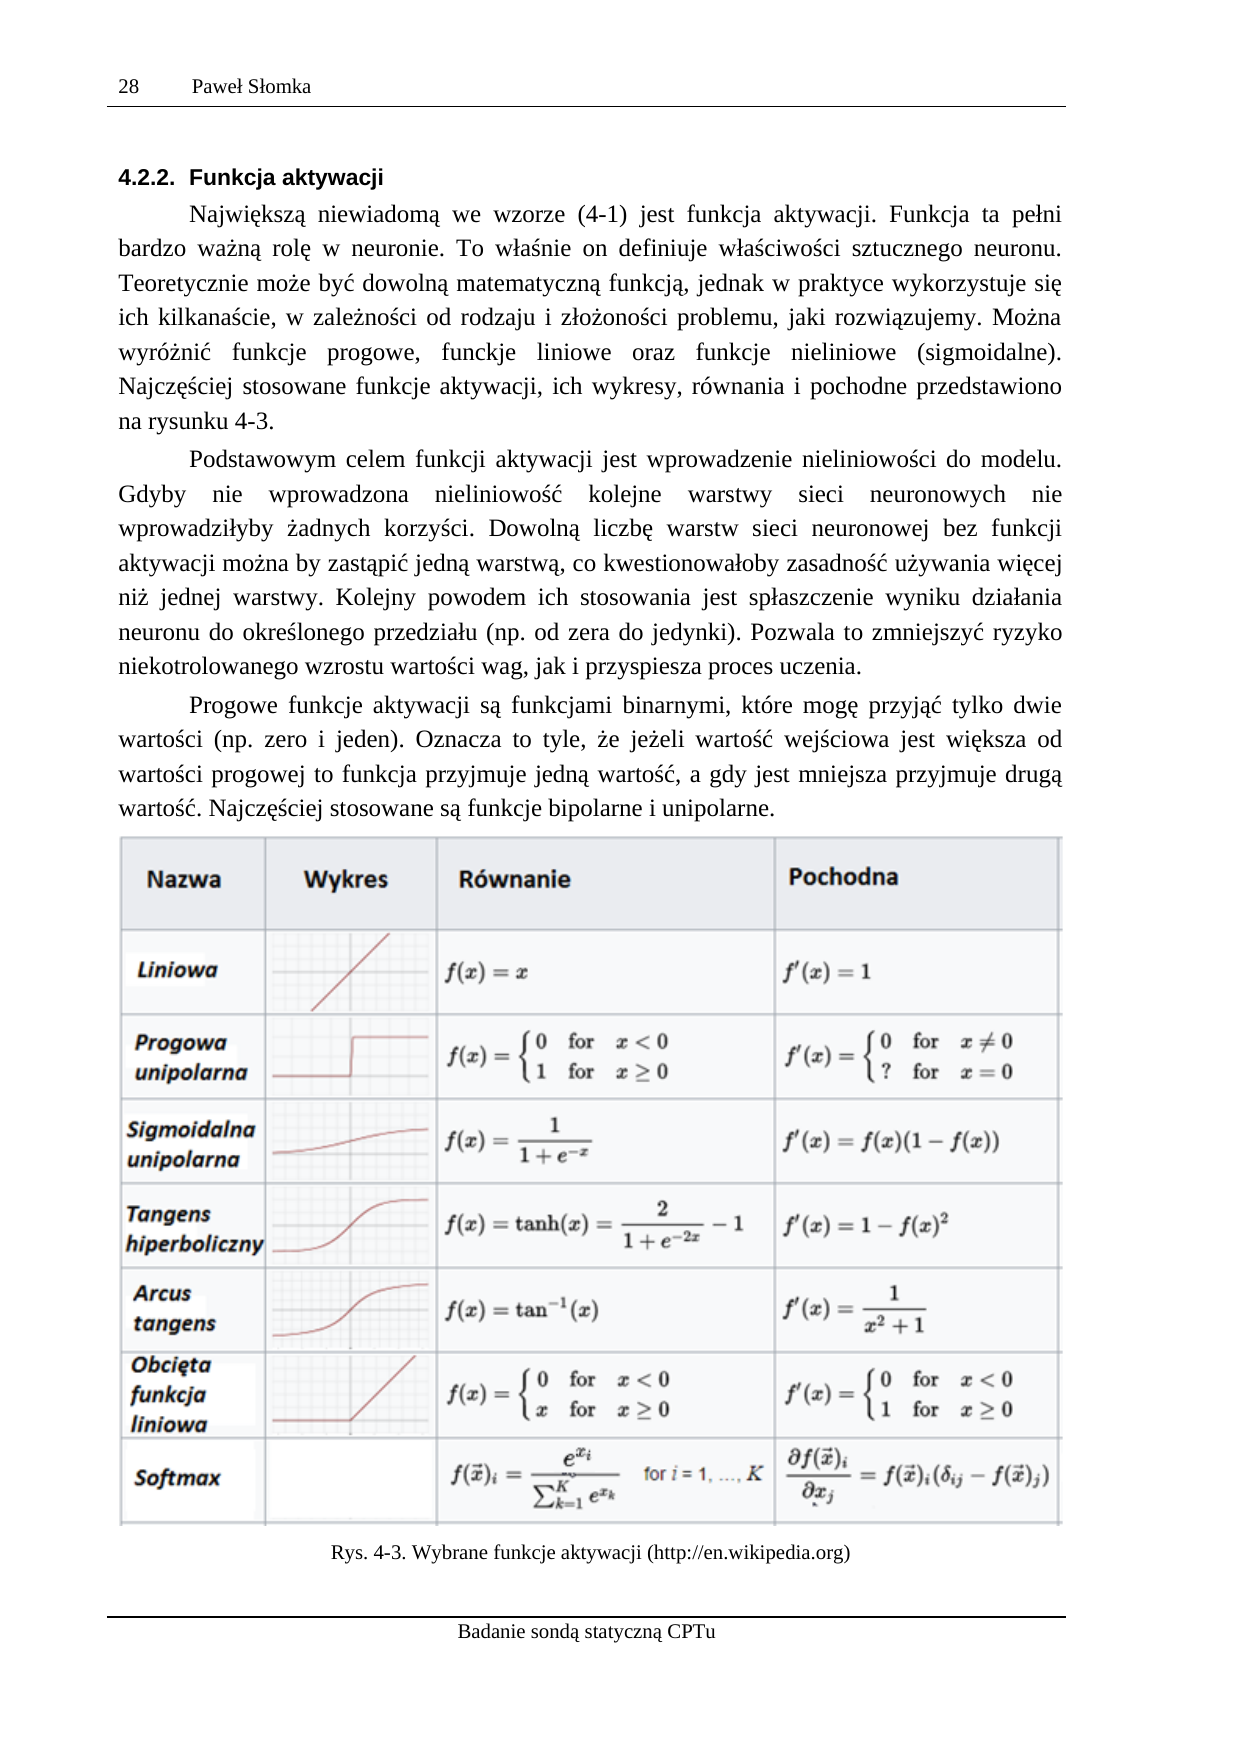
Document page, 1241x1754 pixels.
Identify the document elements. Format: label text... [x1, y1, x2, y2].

text Największą niewiadomą we wzorze (4-1) jest funkcja aktywacji. Funkcja ta pełni bardzo ważną rolę w neuronie. To właśnie on definiuje właściwości sztucznego neuronu. Teoretycznie może być dowolną matematyczną funkcją, jednak w praktyce wykorzystuje się ich kilkanaście, w zależności od rodzaju i złożoności problemu, jaki rozwiązujemy. Można wyróżnić funkcje progowe, funckje liniowe oraz funkcje nieliniowe (sigmoidalne). Najczęściej stosowane funkcje aktywacji, ich wykresy, równania i pochodne przedstawiono na rysunku 4-3. [118, 199, 1063, 435]
text Rys. 4-3. Wybrane funkcje aktywacji (http://en.wikipedia.org) [118, 1540, 1063, 1564]
text Podstawowym celem funkcji aktywacji jest wprowadzenie nieliniowości do modelu. Gdyby nie wprowadzona nieliniowość kolejne warstwy sieci neuronowych nie wprowadziłyby żadnych korzyści. Dowolną liczbę warstw sieci neuronowej bez funkcji aktywacji można by zastąpić jedną warstwą, co kwestionowałoby zasadność używania więcej niż jednej warstwy. Kolejny powodem ich stosowania jest spłaszczenie wyniku działania neuronu do określonego przedziału (np. od zera do jedynki). Pozwala to zmniejszyć ryzyko niekotrolowanego wzrostu wartości wag, jak i przyspiesza proces uczenia. [118, 444, 1063, 680]
text Progowe funkcje aktywacji są funkcjami binarnymi, które mogę przyjąć tylko dwie wartości (np. zero i jeden). Oznacza to tyle, że jeżeli wartość wejściowa jest większa od wartości progowej to funkcja przyjmuje jedną wartość, a gdy jest mniejsza przyjmuje drugą wartość. Najczęściej stosowane są funkcje bipolarne i unipolarne. [118, 690, 1063, 822]
subtitle Funkcja aktywacji [118, 164, 1063, 191]
picture [118, 832, 1063, 1526]
